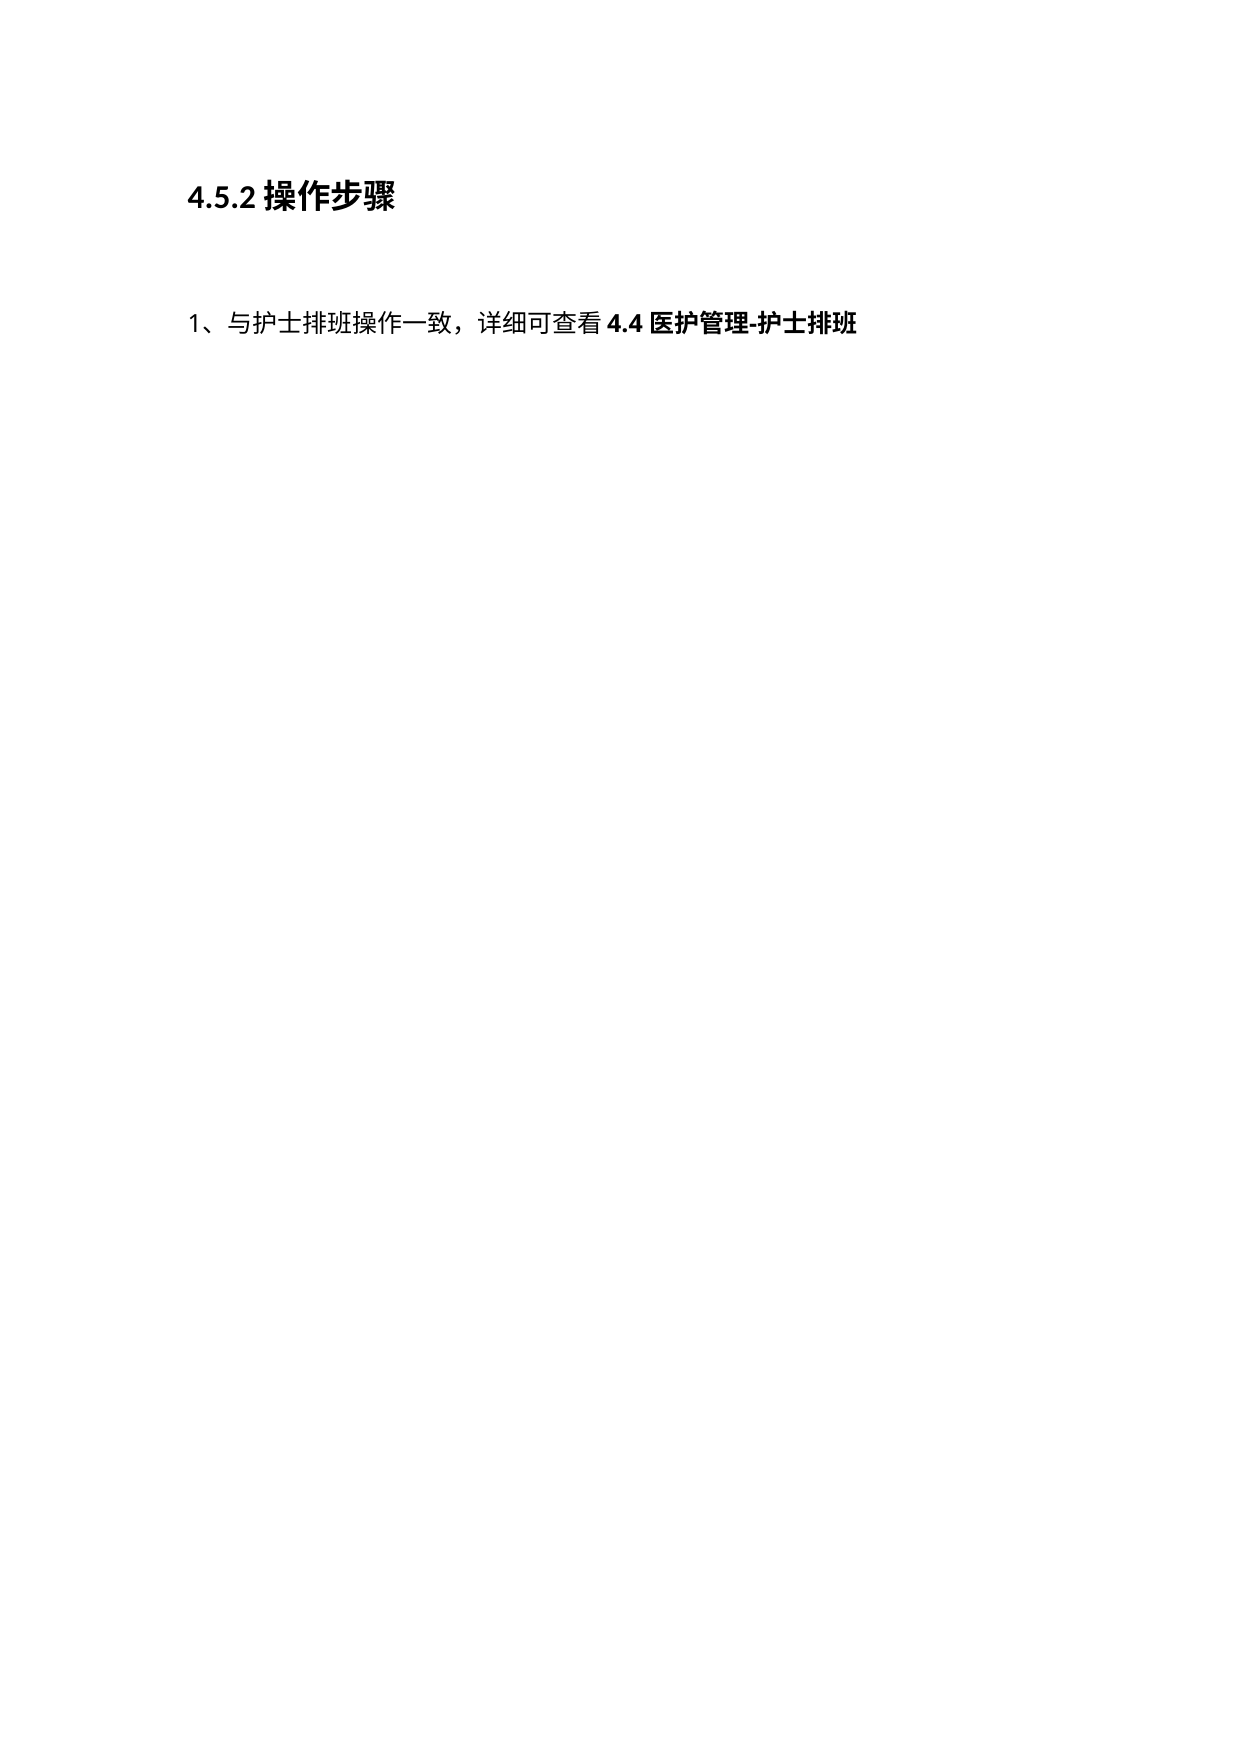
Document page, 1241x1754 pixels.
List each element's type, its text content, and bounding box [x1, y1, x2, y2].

text 1、与护士排班操作一致，详细可查看4.4 医护管理-护士排班 [187, 289, 1053, 354]
subtitle 4.5.2 操作步骤 [187, 162, 1053, 227]
